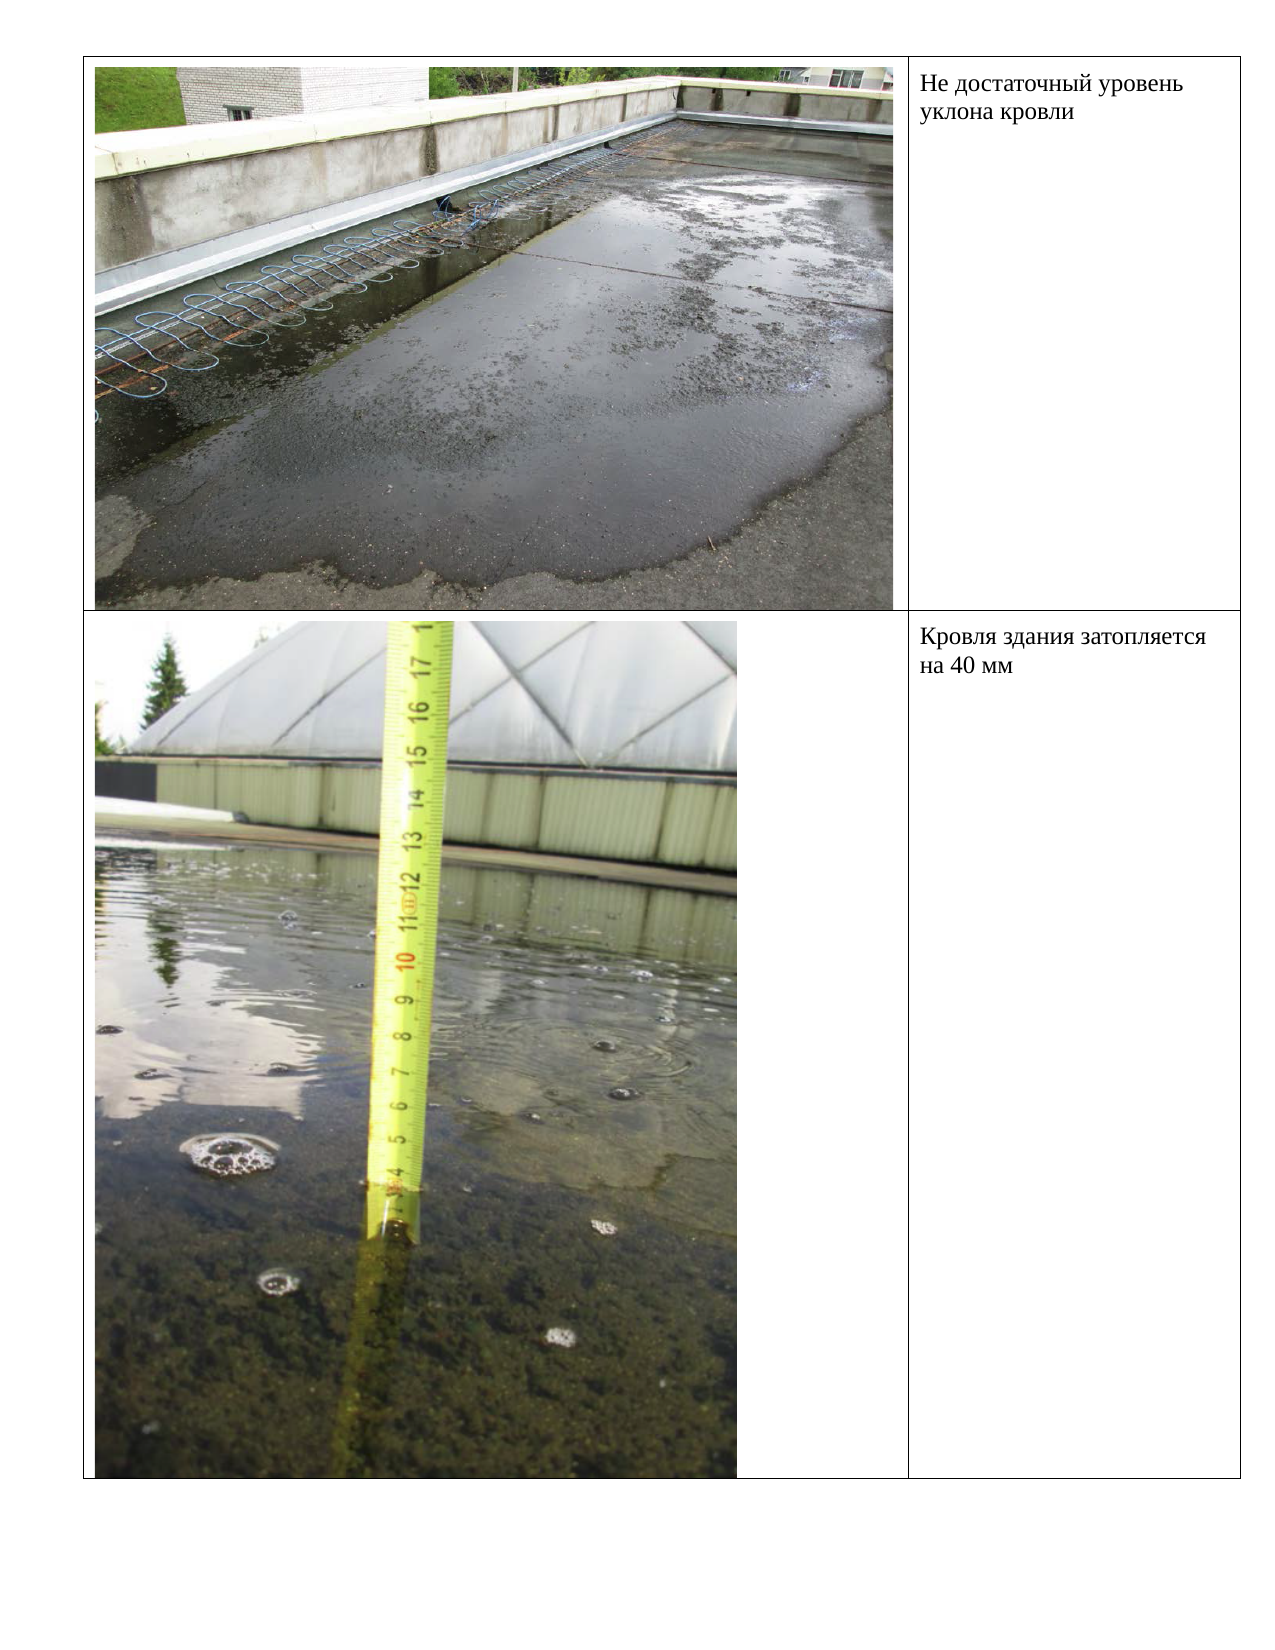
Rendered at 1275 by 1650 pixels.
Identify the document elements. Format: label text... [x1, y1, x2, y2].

table_cell [84, 57, 908, 610]
table_cell Кровля здания затопляется на 40 мм [909, 611, 1240, 1477]
table_cell Не достаточный уровень уклона кровли [909, 57, 1240, 610]
table_cell [84, 611, 908, 1477]
